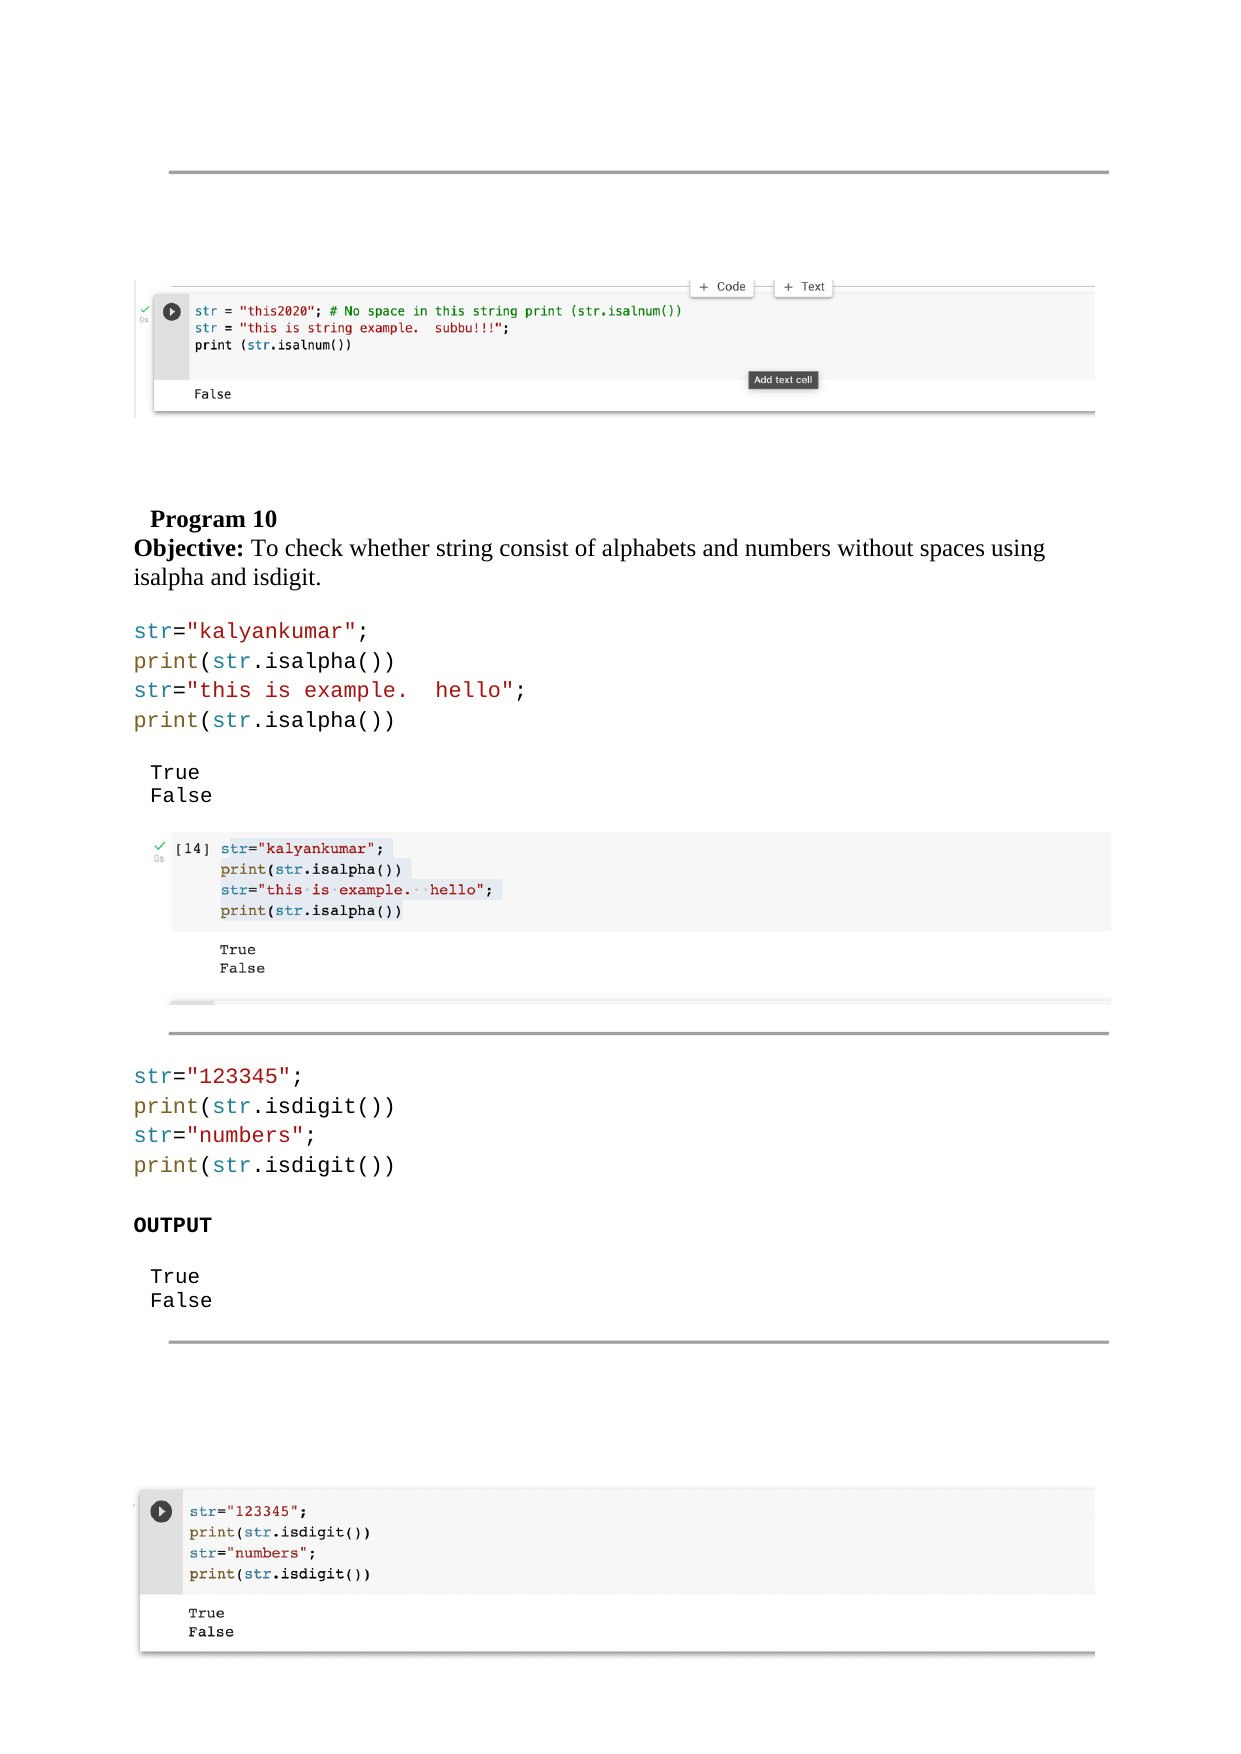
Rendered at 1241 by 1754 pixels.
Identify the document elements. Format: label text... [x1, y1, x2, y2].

text Program 10 [133, 504, 1094, 533]
text True False [150, 762, 214, 809]
text str="kalyankumar"; [133, 615, 1094, 645]
text str="numbers"; [133, 1120, 1094, 1149]
text print(str.isalpha()) [133, 645, 1094, 674]
text print(str.isdigit()) [133, 1149, 1094, 1179]
text OUTPUT [133, 1209, 1094, 1238]
text str="123345"; [133, 1060, 1094, 1090]
text str="this is example. hello"; [133, 674, 1094, 704]
text True False [150, 1266, 214, 1313]
text print(str.isdigit()) [133, 1090, 1094, 1120]
text Objective: To check whether string consist of alphabets and numbers without spaces using isalpha and isdigit. [133, 533, 1094, 590]
text print(str.isalpha()) [133, 704, 1094, 734]
picture [150, 832, 1112, 1005]
picture [133, 1486, 1095, 1659]
picture [133, 280, 1095, 418]
